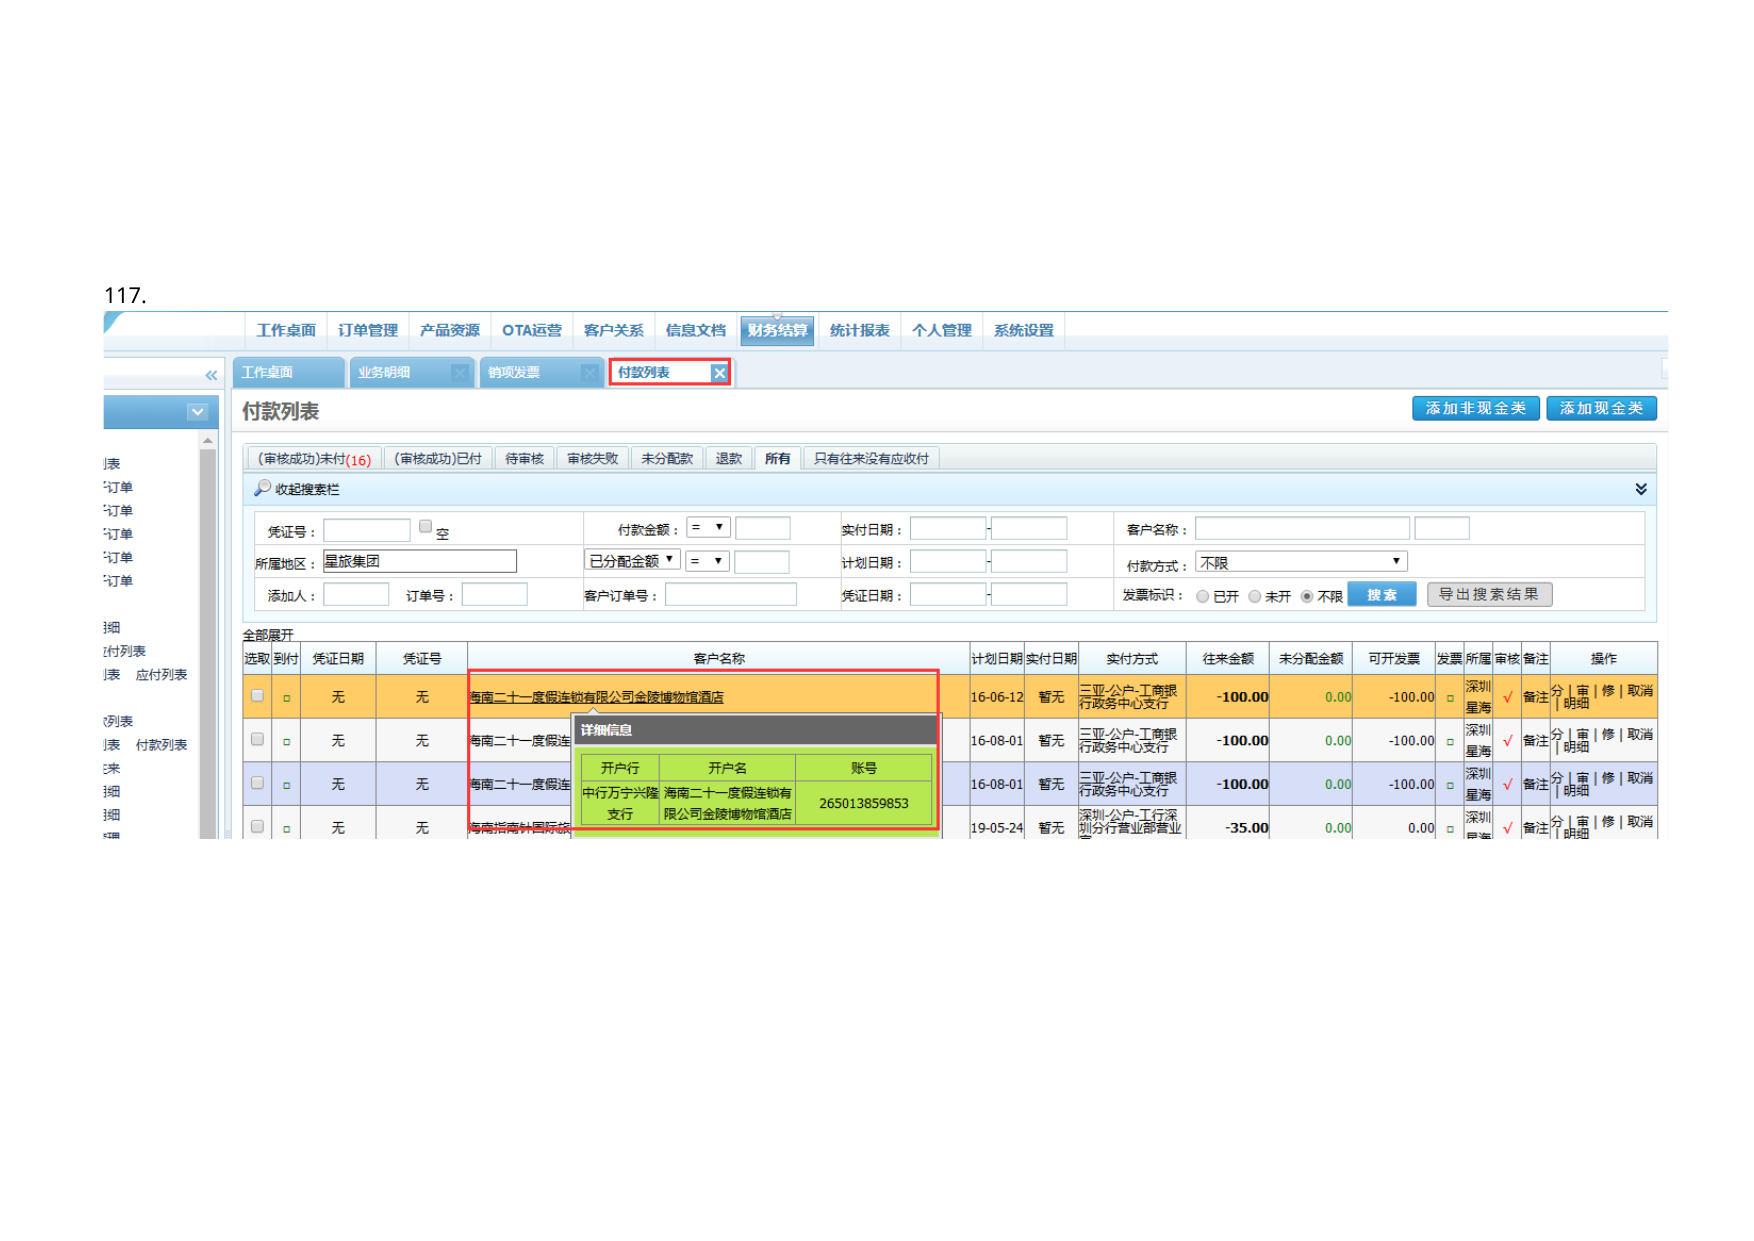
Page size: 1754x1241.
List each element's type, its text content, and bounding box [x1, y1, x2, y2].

picture [103, 311, 1669, 839]
list 117. [103, 279, 1668, 311]
